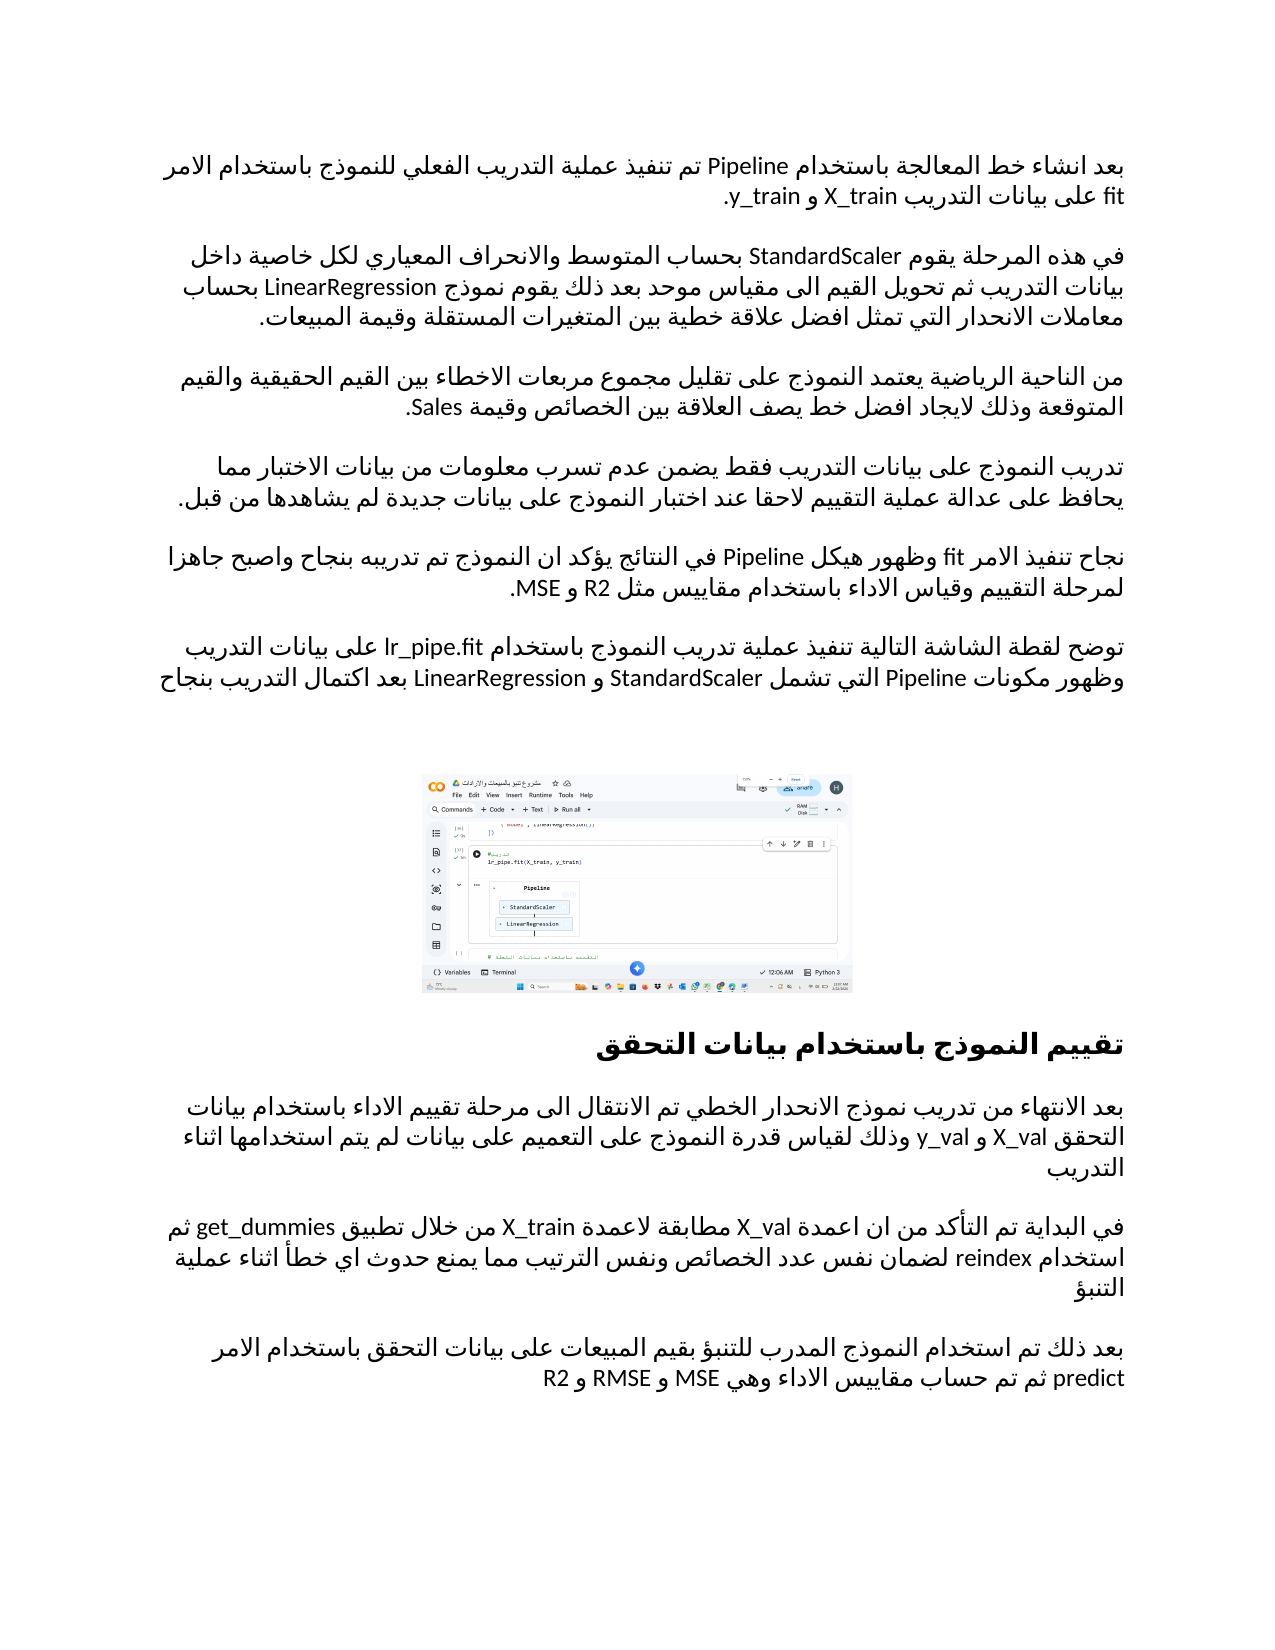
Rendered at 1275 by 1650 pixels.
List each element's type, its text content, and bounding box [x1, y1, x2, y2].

text بعد ذلك تم استخدام النموذج المدرب للتنبؤ بقيم المبيعات على بيانات التحقق باستخدام الامر predict ثم تم حساب مقاييس الاداء وهي MSE و RMSE و R2 [150, 1332, 1125, 1393]
text تقييم النموذج باستخدام بيانات التحقق [150, 1026, 1125, 1061]
text بعد انشاء خط المعالجة باستخدام Pipeline تم تنفيذ عملية التدريب الفعلي للنموذج باستخدام الامر fit على بيانات التدريب X_train و y_train. [150, 150, 1125, 211]
text في البداية تم التأكد من ان اعمدة X_val مطابقة لاعمدة X_train من خلال تطبيق get_dummies ثم استخدام reindex لضمان نفس عدد الخصائص ونفس الترتيب مما يمنع حدوث اي خطأ اثناء عملية التنبؤ [150, 1211, 1125, 1303]
text نجاح تنفيذ الامر fit وظهور هيكل Pipeline في النتائج يؤكد ان النموذج تم تدريبه بنجاح واصبح جاهزا لمرحلة التقييم وقياس الاداء باستخدام مقاييس مثل R2 و MSE. [150, 541, 1125, 602]
text تدريب النموذج على بيانات التدريب فقط يضمن عدم تسرب معلومات من بيانات الاختبار مما يحافظ على عدالة عملية التقييم لاحقا عند اختبار النموذج على بيانات جديدة لم يشاهدها من قبل. [150, 451, 1125, 512]
text في هذه المرحلة يقوم StandardScaler بحساب المتوسط والانحراف المعياري لكل خاصية داخل بيانات التدريب ثم تحويل القيم الى مقياس موحد بعد ذلك يقوم نموذج LinearRegression بحساب معاملات الانحدار التي تمثل افضل علاقة خطية بين المتغيرات المستقلة وقيمة المبيعات. [150, 240, 1125, 332]
text توضح لقطة الشاشة التالية تنفيذ عملية تدريب النموذج باستخدام lr_pipe.fit على بيانات التدريب وظهور مكونات Pipeline التي تشمل StandardScaler و LinearRegression بعد اكتمال التدريب بنجاح [150, 632, 1125, 693]
text بعد الانتهاء من تدريب نموذج الانحدار الخطي تم الانتقال الى مرحلة تقييم الاداء باستخدام بيانات التحقق X_val و y_val وذلك لقياس قدرة النموذج على التعميم على بيانات لم يتم استخدامها اثناء التدريب [150, 1091, 1125, 1182]
picture [422, 774, 853, 993]
text من الناحية الرياضية يعتمد النموذج على تقليل مجموع مربعات الاخطاء بين القيم الحقيقية والقيم المتوقعة وذلك لايجاد افضل خط يصف العلاقة بين الخصائص وقيمة Sales. [150, 361, 1125, 422]
